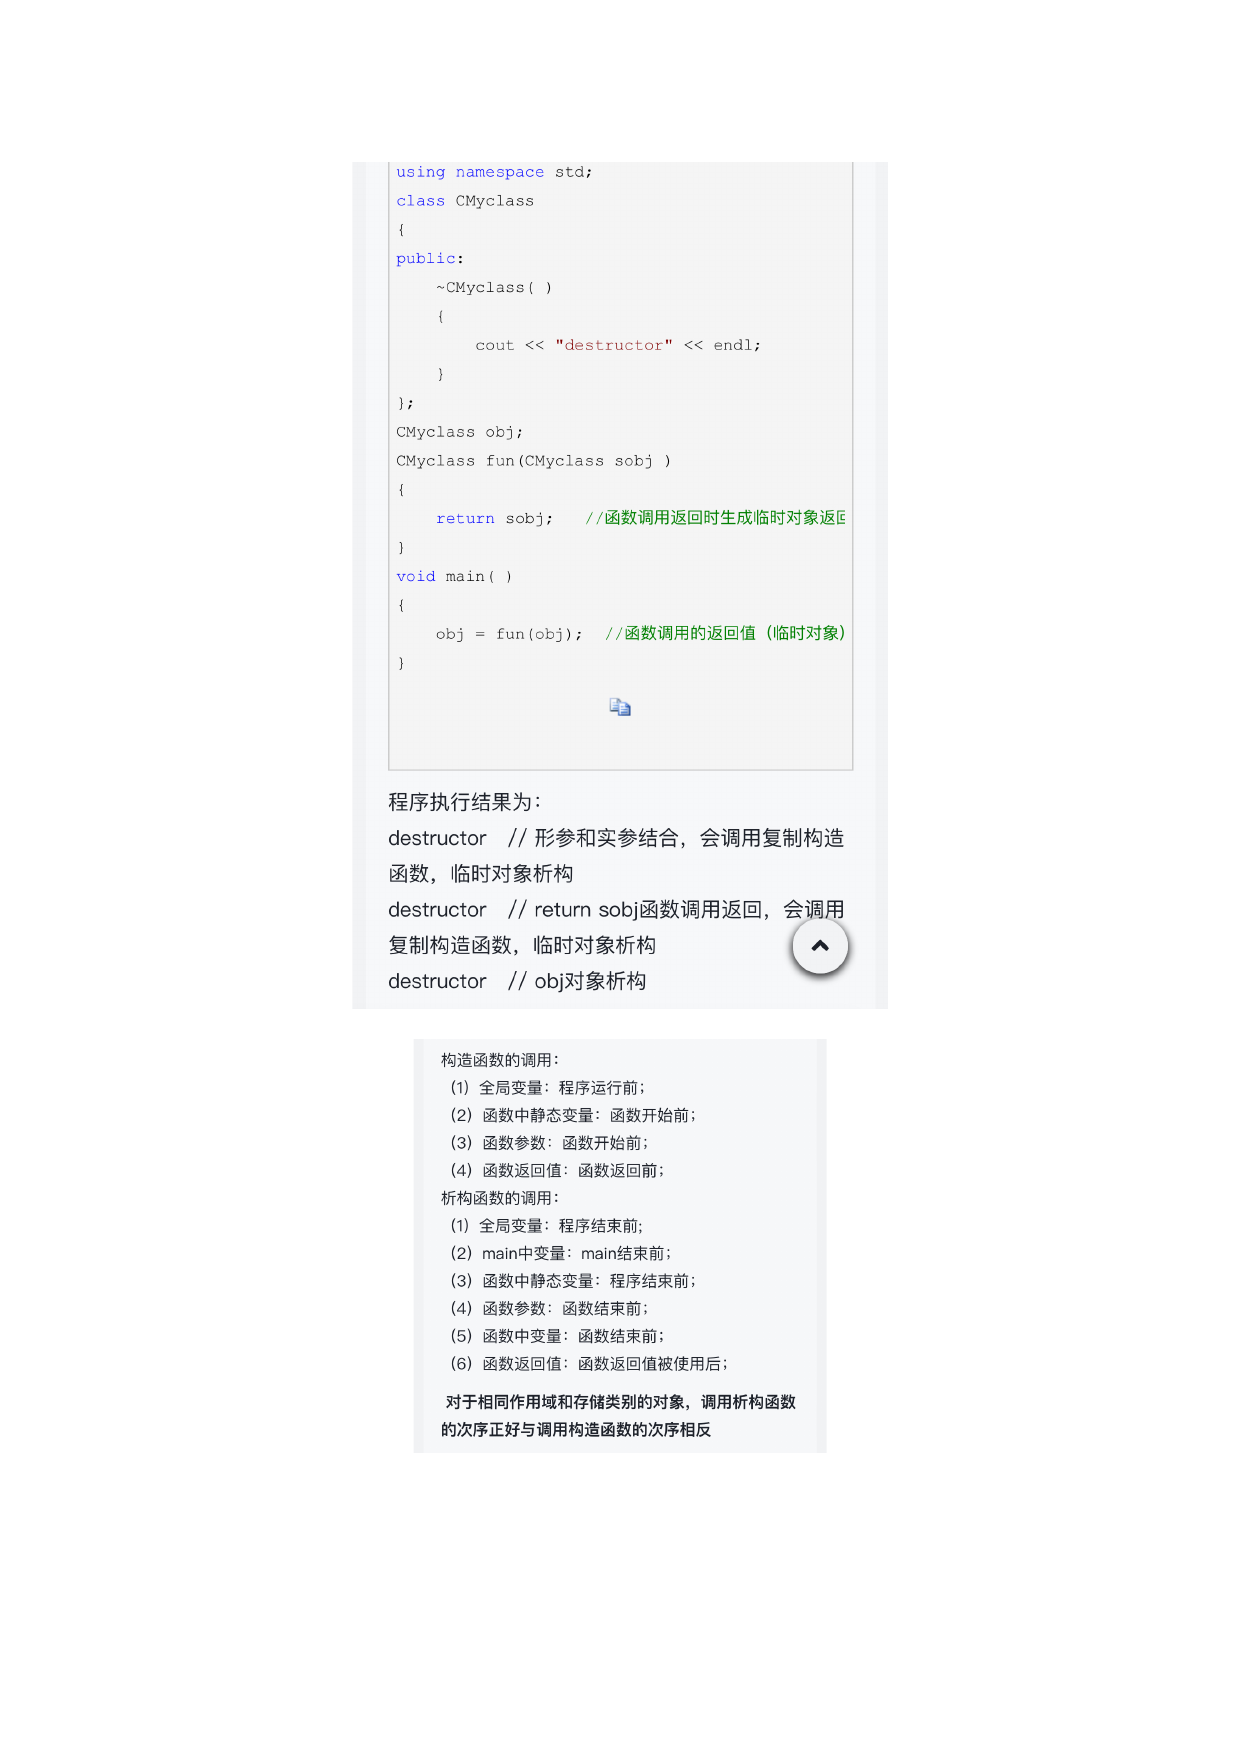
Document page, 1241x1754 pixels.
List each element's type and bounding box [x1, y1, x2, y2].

picture [413, 1039, 827, 1453]
picture [352, 162, 888, 1009]
